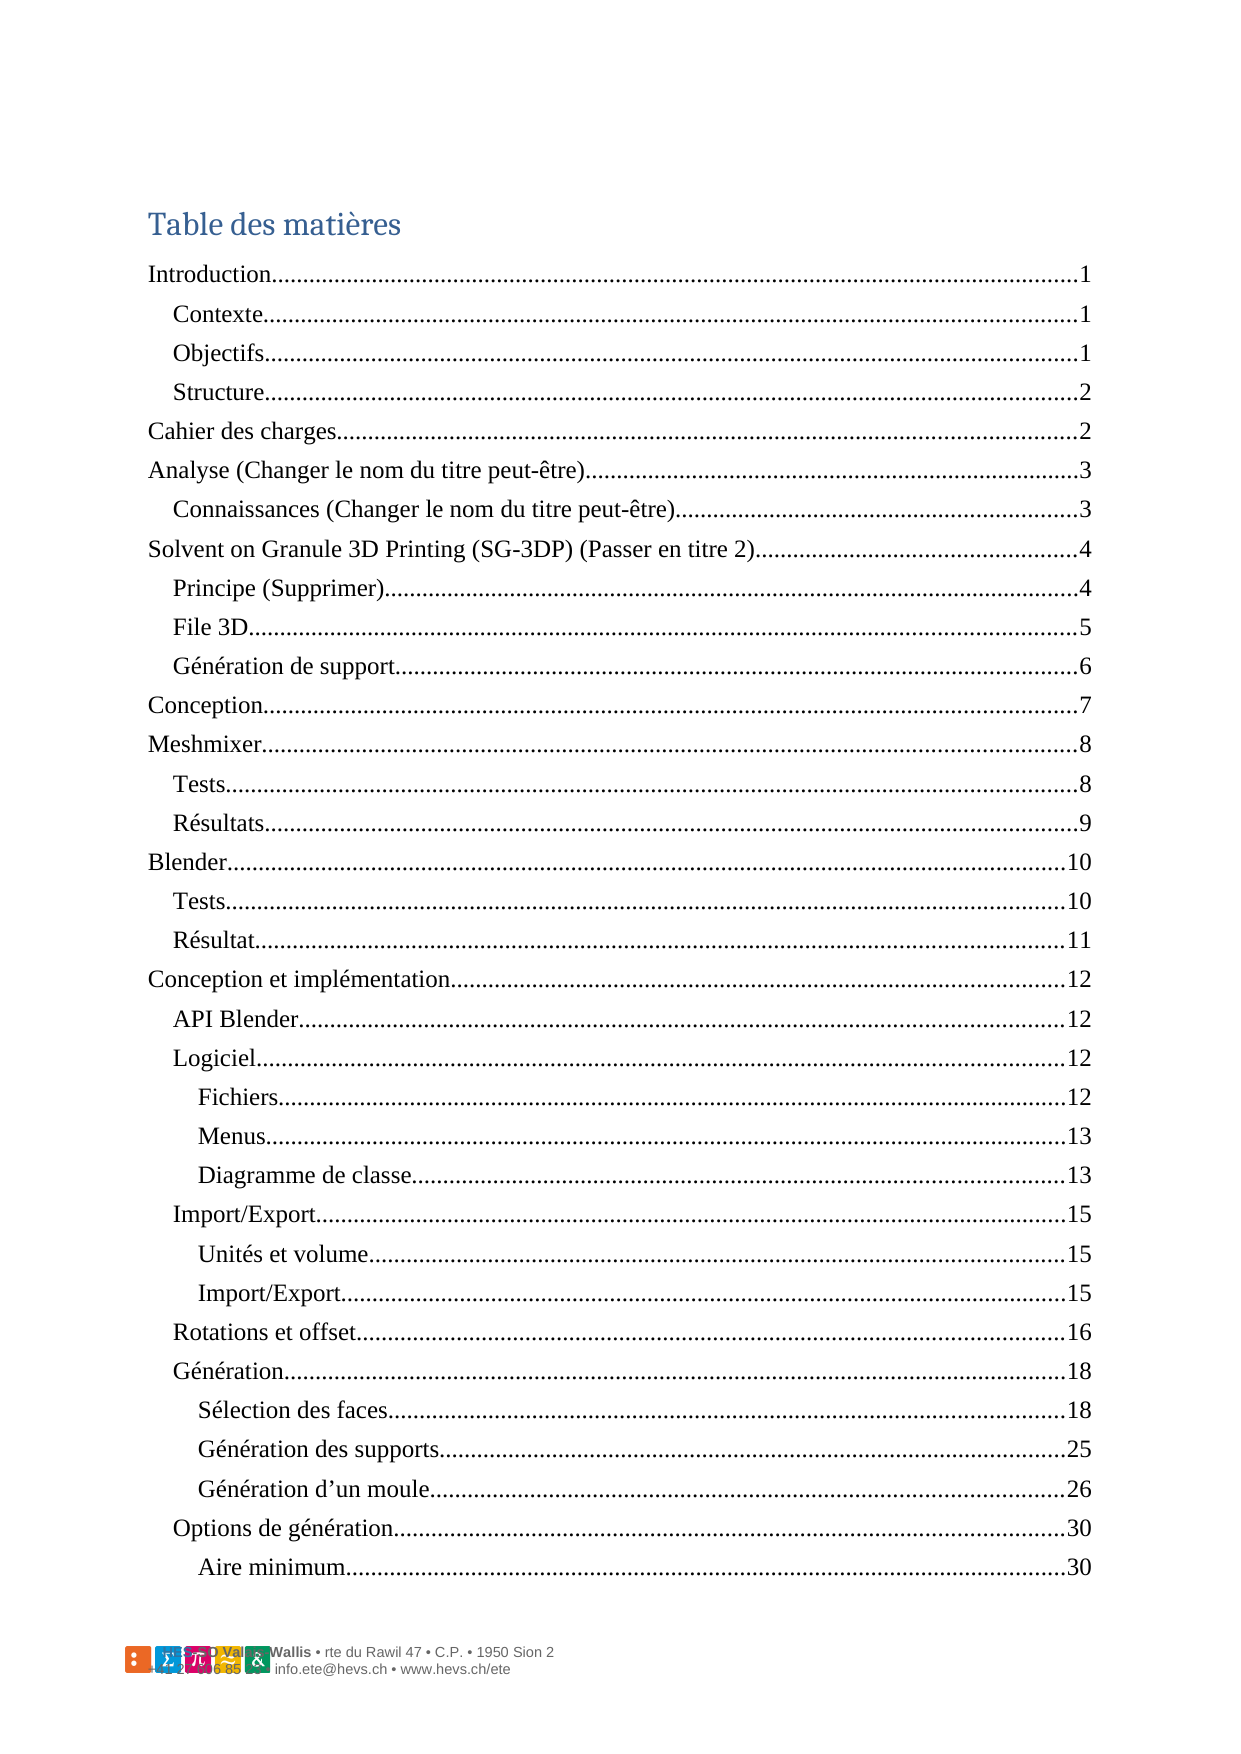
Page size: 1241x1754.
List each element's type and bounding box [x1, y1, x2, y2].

picture [125, 1646, 155, 1673]
picture [181, 1646, 271, 1673]
